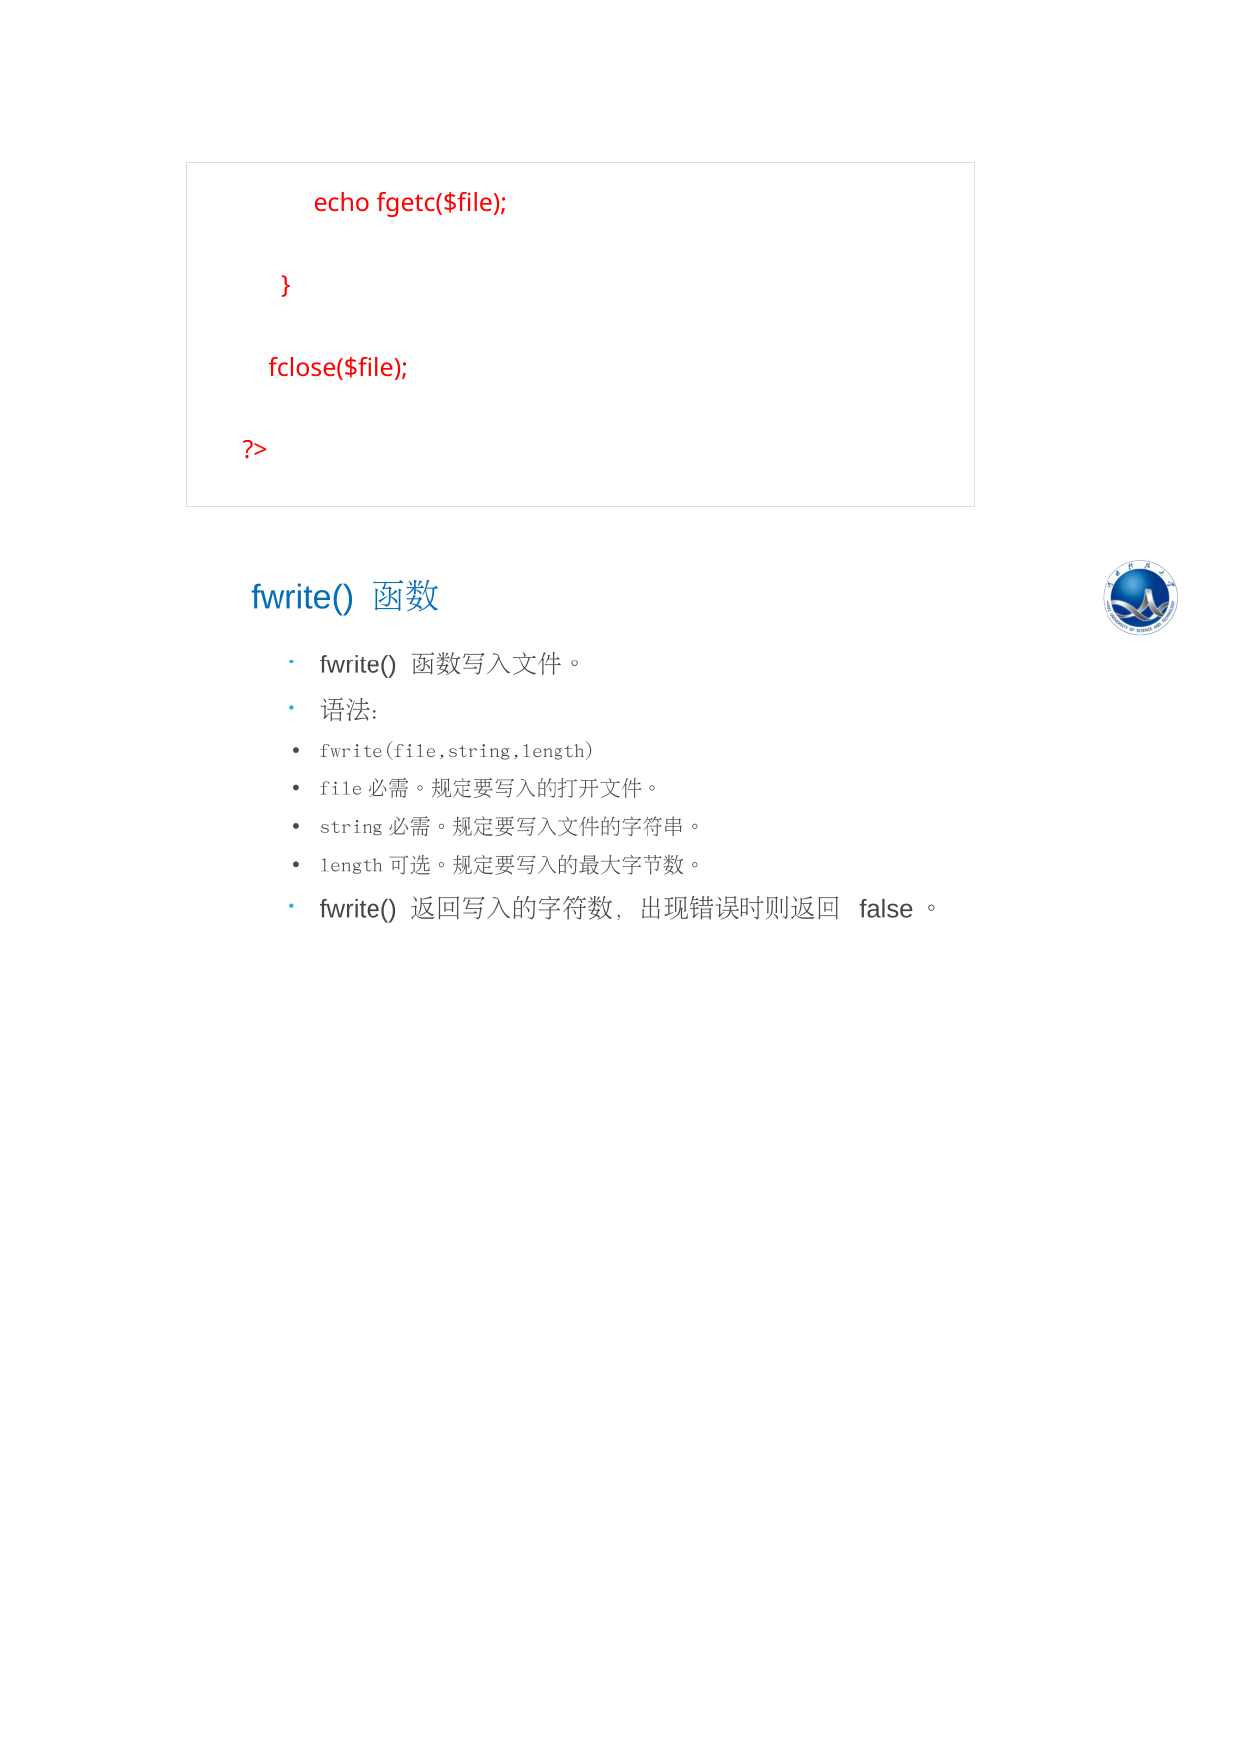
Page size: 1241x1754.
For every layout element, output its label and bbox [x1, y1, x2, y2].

picture [187, 546, 1200, 1117]
table_header [187, 163, 974, 506]
